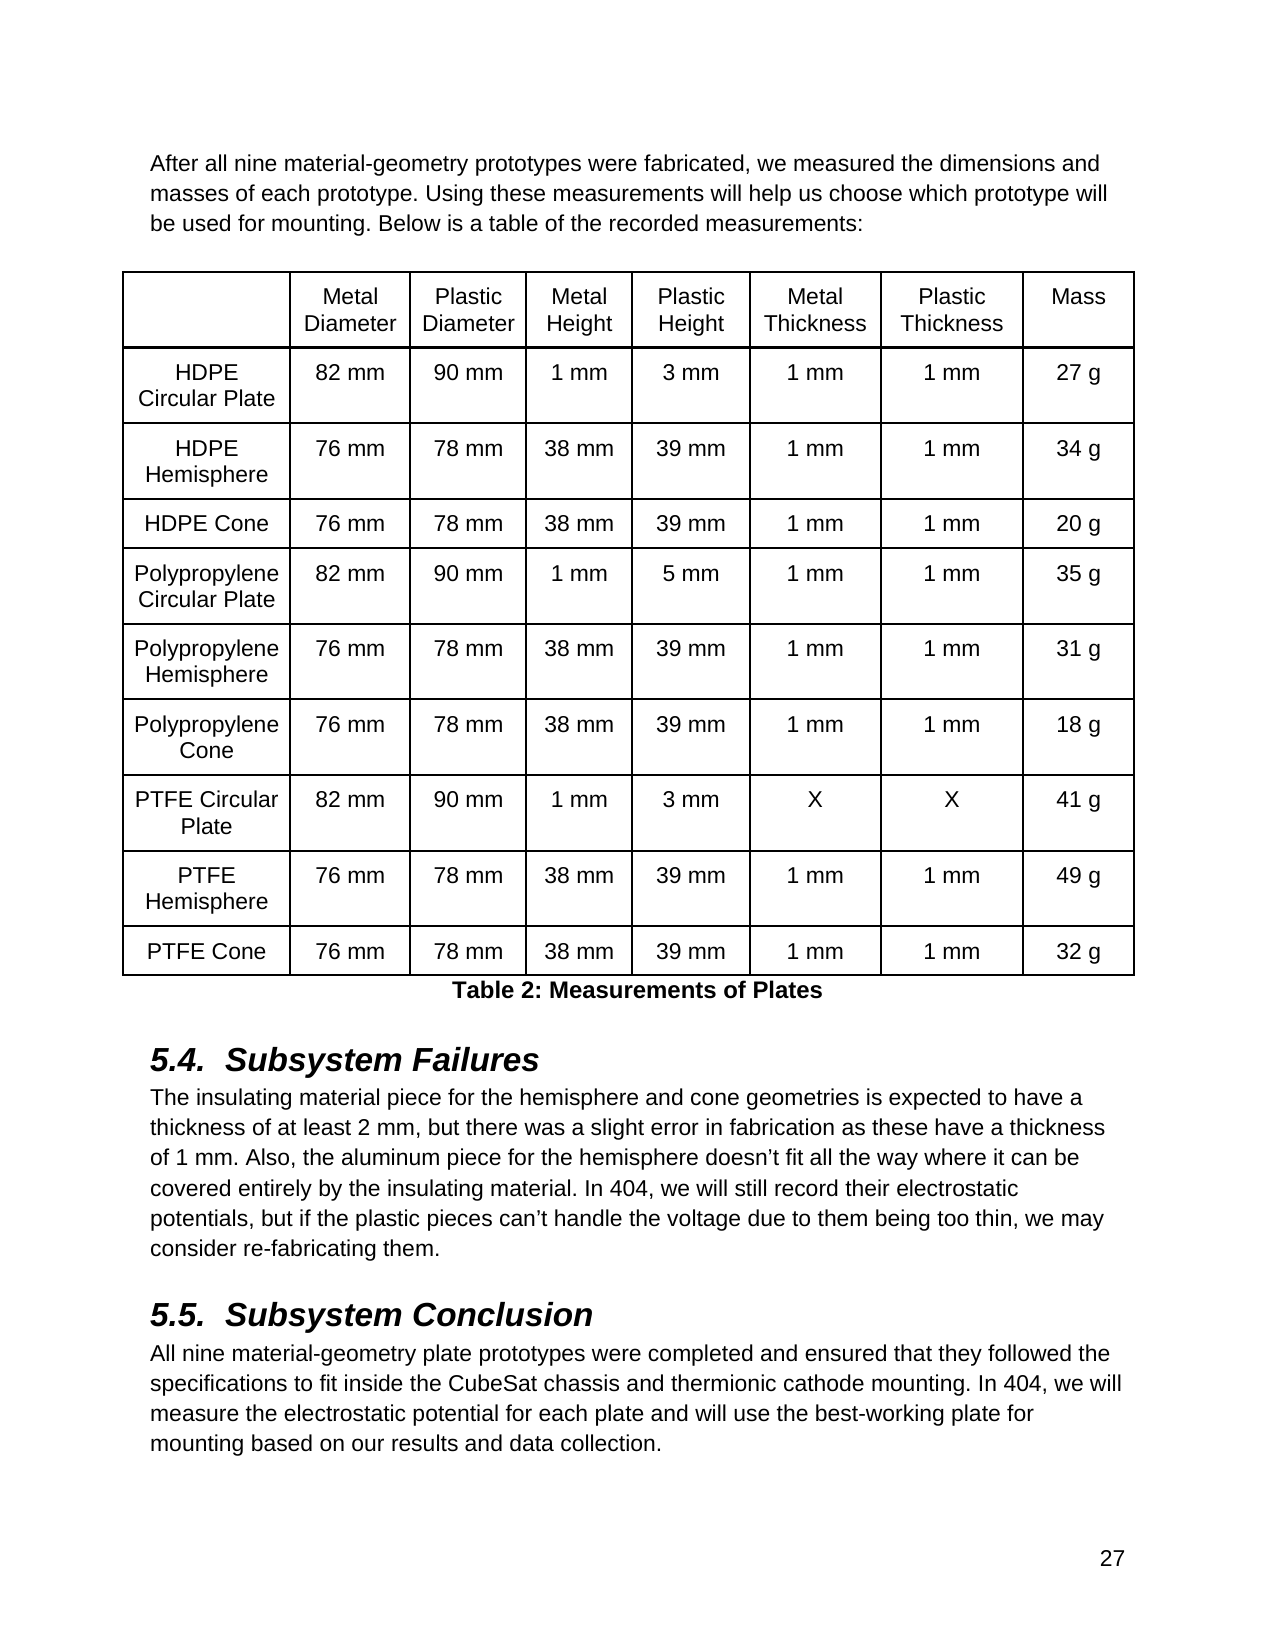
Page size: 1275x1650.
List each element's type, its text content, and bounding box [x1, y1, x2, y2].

table_cell 34 g [1024, 424, 1133, 498]
table_cell 41 g [1024, 776, 1133, 849]
table_cell 78 mm [411, 500, 525, 547]
text After all nine material-geometry prototypes were fabricated, we measured the dimensions and masses of each prototype. Using these measurements will help us choose which prototype will be used for mounting. Below is a table of the recorded measurements: [150, 150, 1125, 237]
table_header Mass [1024, 273, 1133, 346]
table_cell 39 mm [633, 424, 749, 498]
table_cell 76 mm [291, 500, 409, 547]
table_cell 78 mm [411, 625, 525, 698]
text All nine material-geometry plate prototypes were completed and ensured that they followed the specifications to fit inside the CubeSat chassis and thermionic cathode mounting. In 404, we will measure the electrostatic potential for each plate and will use the best-working plate for mounting based on our results and data collection. [150, 1339, 1125, 1457]
table_header Metal Diameter [291, 273, 409, 346]
table_cell 1 mm [527, 549, 631, 623]
text The insulating material piece for the hemisphere and cone geometries is expected to have a thickness of at least 2 mm, but there was a slight error in fabrication as these have a thickness of 1 mm. Also, the aluminum piece for the hemisphere doesn’t fit all the way where it can be covered entirely by the insulating material. In 404, we will still record their electrostatic potentials, but if the plastic pieces can’t handle the voltage due to them being too thin, we may consider re-fabricating them. [150, 1084, 1125, 1261]
table_cell 1 mm [527, 349, 631, 422]
table_cell Polypropylene Circular Plate [124, 549, 289, 623]
table_cell 90 mm [411, 349, 525, 422]
table_cell 32 g [1024, 927, 1133, 974]
table_cell 38 mm [527, 424, 631, 498]
table_header Plastic Diameter [411, 273, 525, 346]
table_cell 76 mm [291, 424, 409, 498]
table_cell 49 g [1024, 852, 1133, 925]
table_cell 5 mm [633, 549, 749, 623]
table_cell PTFE Circular Plate [124, 776, 289, 849]
table_cell 1 mm [882, 700, 1022, 774]
table_cell 90 mm [411, 549, 525, 623]
list Subsystem Failures [150, 1040, 1125, 1078]
table_cell 3 mm [633, 349, 749, 422]
table_cell 76 mm [291, 852, 409, 925]
table_cell 78 mm [411, 852, 525, 925]
table_cell 1 mm [882, 349, 1022, 422]
table_cell 82 mm [291, 349, 409, 422]
table_cell HDPE Hemisphere [124, 424, 289, 498]
table_cell 1 mm [751, 349, 880, 422]
table_cell 1 mm [882, 852, 1022, 925]
table_cell 90 mm [411, 776, 525, 849]
table_cell HDPE Circular Plate [124, 349, 289, 422]
table_cell 1 mm [751, 852, 880, 925]
table_cell 1 mm [882, 927, 1022, 974]
table_cell 39 mm [633, 700, 749, 774]
table_cell 3 mm [633, 776, 749, 849]
table_cell 39 mm [633, 927, 749, 974]
table_cell 1 mm [751, 625, 880, 698]
table_header Plastic Thickness [882, 273, 1022, 346]
table_header Metal Thickness [751, 273, 880, 346]
table_cell 1 mm [882, 424, 1022, 498]
table_header Metal Height [527, 273, 631, 346]
table_cell 82 mm [291, 549, 409, 623]
table_cell 78 mm [411, 927, 525, 974]
table_cell 18 g [1024, 700, 1133, 774]
table_cell 1 mm [527, 776, 631, 849]
table_cell 1 mm [751, 549, 880, 623]
table_header Plastic Height [633, 273, 749, 346]
table_cell 78 mm [411, 700, 525, 774]
table_cell 1 mm [751, 927, 880, 974]
table_cell 1 mm [882, 500, 1022, 547]
table_cell PTFE Cone [124, 927, 289, 974]
table_cell 1 mm [751, 700, 880, 774]
table_cell Polypropylene Cone [124, 700, 289, 774]
table_cell 39 mm [633, 500, 749, 547]
table_cell HDPE Cone [124, 500, 289, 547]
table_cell 76 mm [291, 927, 409, 974]
table_cell 35 g [1024, 549, 1133, 623]
table_cell 27 g [1024, 349, 1133, 422]
table_cell 38 mm [527, 852, 631, 925]
table_cell 20 g [1024, 500, 1133, 547]
table_cell 39 mm [633, 625, 749, 698]
table_cell X [882, 776, 1022, 849]
table_cell 38 mm [527, 500, 631, 547]
list Subsystem Conclusion [150, 1295, 1125, 1334]
table_cell Polypropylene Hemisphere [124, 625, 289, 698]
table_cell 1 mm [882, 625, 1022, 698]
table_cell 31 g [1024, 625, 1133, 698]
text Table 2: Measurements of Plates [150, 976, 1125, 1004]
table_cell 1 mm [751, 500, 880, 547]
table_cell 38 mm [527, 927, 631, 974]
table_cell 38 mm [527, 700, 631, 774]
table_cell X [751, 776, 880, 849]
table_cell 76 mm [291, 625, 409, 698]
table_cell 78 mm [411, 424, 525, 498]
table_cell 1 mm [751, 424, 880, 498]
table_cell 82 mm [291, 776, 409, 849]
table_cell 1 mm [882, 549, 1022, 623]
table_cell PTFE Hemisphere [124, 852, 289, 925]
table_cell 38 mm [527, 625, 631, 698]
table_cell 76 mm [291, 700, 409, 774]
table_header [124, 273, 289, 346]
table_cell 39 mm [633, 852, 749, 925]
